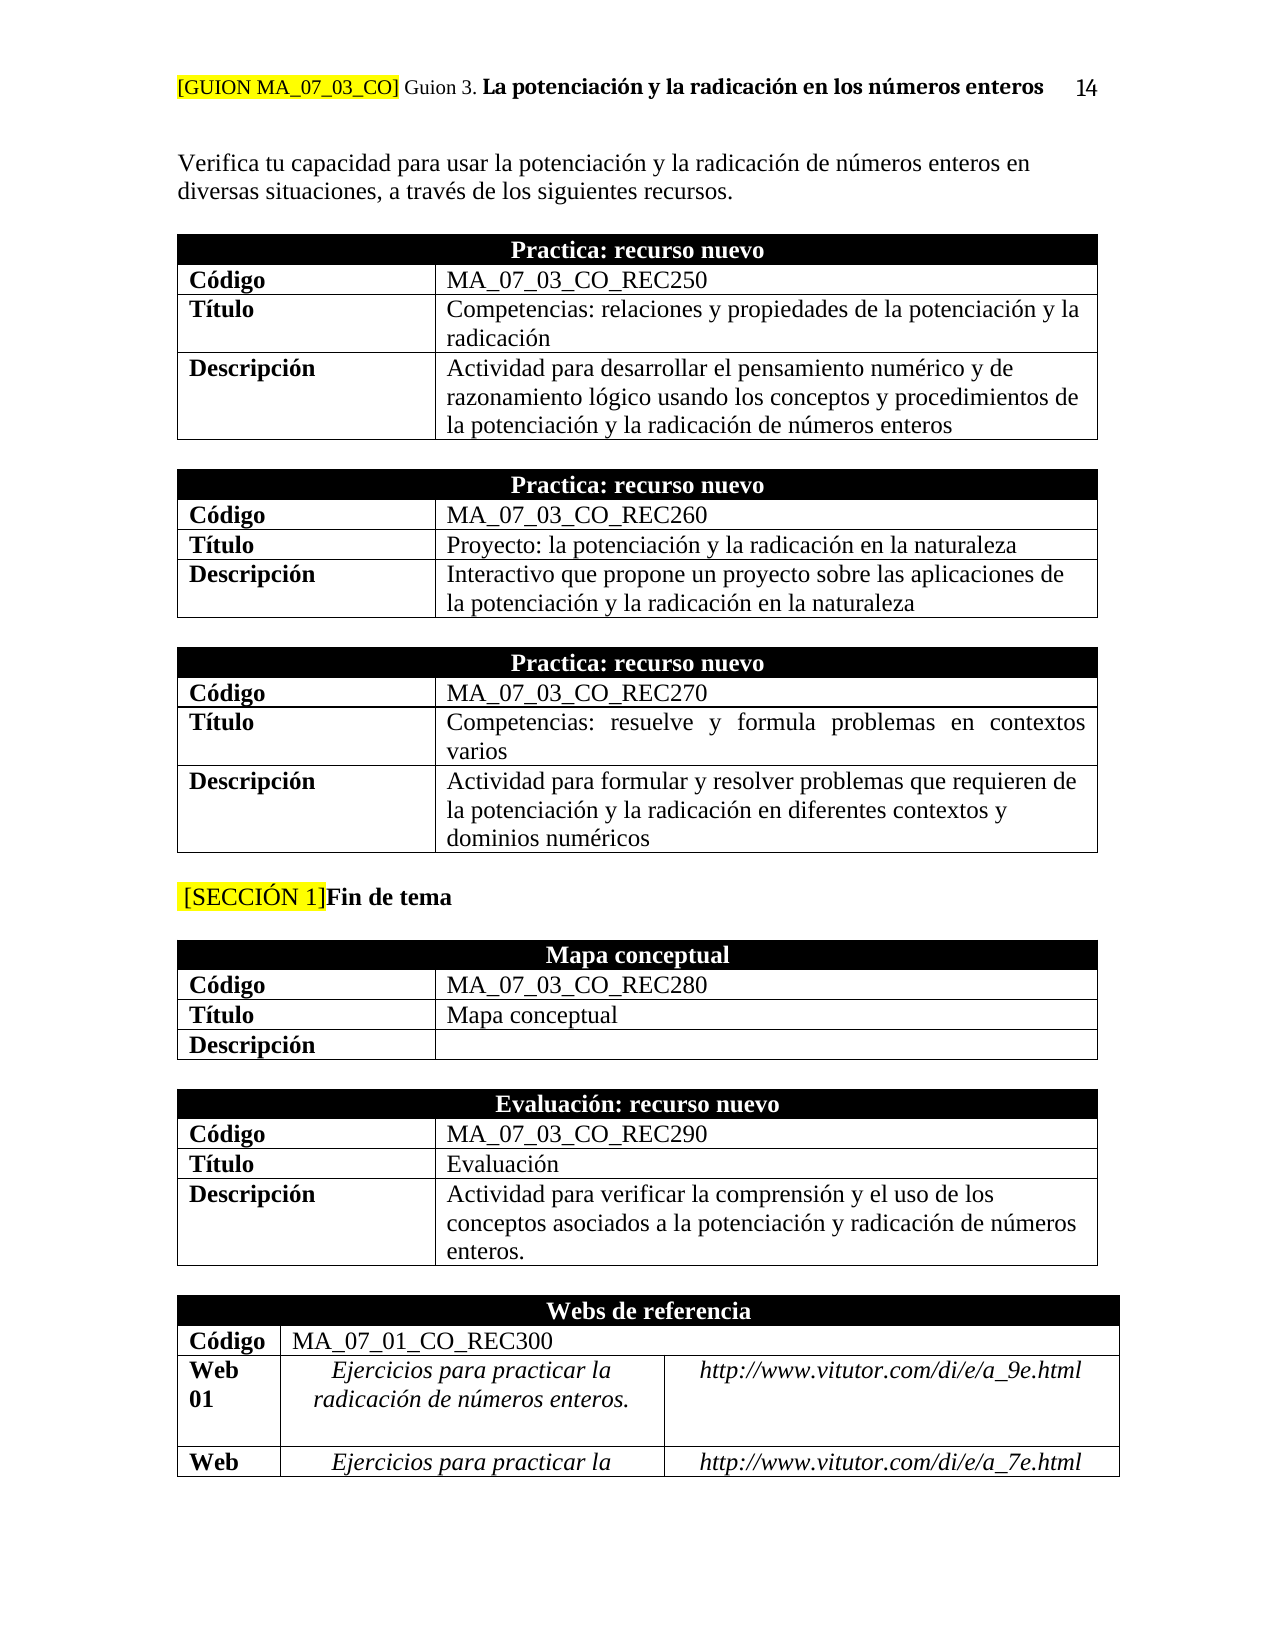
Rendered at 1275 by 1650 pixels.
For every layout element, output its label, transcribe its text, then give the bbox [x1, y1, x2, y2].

table_cell Descripción [178, 1030, 435, 1059]
table_cell Descripción [178, 560, 435, 617]
text [SECCIÓN 1]Fin de tema [326, 882, 1098, 911]
table_cell Web 01 [178, 1356, 280, 1446]
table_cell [665, 1447, 1119, 1476]
table_cell Descripción [178, 1179, 435, 1265]
table_header Mapa conceptual [178, 941, 1097, 969]
table_cell MA_07_03_CO_REC290 [436, 1119, 1097, 1148]
table_cell MA_07_03_CO_REC260 [436, 500, 1097, 529]
table_cell http://www.vitutor.com/di/e/a_9e.html [665, 1356, 1119, 1446]
table_cell Código [178, 1119, 435, 1148]
table_cell Código [178, 970, 435, 999]
table_header Practica: recurso nuevo [178, 235, 1097, 264]
table_cell Descripción [178, 766, 435, 852]
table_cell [281, 1447, 664, 1476]
table_cell Actividad para desarrollar el pensamiento numérico y de razonamiento lógico usando los conceptos y procedimientos de la potenciación y la radicación de números enteros [436, 353, 1097, 439]
table_cell Título [178, 708, 435, 765]
table_cell MA_07_03_CO_REC280 [436, 970, 1097, 999]
table_header Practica: recurso nuevo [178, 470, 1097, 499]
table_cell Interactivo que propone un proyecto sobre las aplicaciones de la potenciación y la radicación en la naturaleza [436, 560, 1097, 617]
text Verifica tu capacidad para usar la potenciación y la radicación de números enteros en diversas situaciones, a través de los siguientes recursos. [177, 148, 1098, 205]
table_cell Evaluación [436, 1149, 1097, 1178]
table_cell Ejercicios para practicar la radicación de números enteros. [281, 1356, 664, 1446]
table_cell Competencias: resuelve y formula problemas en contextos varios [436, 708, 1097, 765]
table_cell Título [178, 1000, 435, 1029]
table_cell Código [178, 500, 435, 529]
table_cell Descripción [178, 353, 435, 439]
table_cell MA_07_03_CO_REC250 [436, 265, 1097, 293]
table_cell Código [178, 265, 435, 293]
table_cell Título [178, 530, 435, 558]
table_cell Título [178, 295, 435, 352]
table_cell Proyecto: la potenciación y la radicación en la naturaleza [436, 530, 1097, 558]
table_cell MA_07_03_CO_REC270 [436, 678, 1097, 706]
table_header Practica: recurso nuevo [178, 648, 1097, 677]
table_cell Actividad para formular y resolver problemas que requieren de la potenciación y la radicación en diferentes contextos y dominios numéricos [436, 766, 1097, 852]
table_cell Código [178, 1326, 280, 1354]
table_cell Web 02 [178, 1447, 280, 1476]
table_cell Mapa conceptual [436, 1000, 1097, 1029]
table_cell Código [178, 678, 435, 706]
table_cell Actividad para verificar la comprensión y el uso de los conceptos asociados a la potenciación y radicación de números enteros. [436, 1179, 1097, 1265]
table_cell [436, 1030, 1097, 1059]
table_header Webs de referencia [178, 1296, 1119, 1325]
table_cell Título [178, 1149, 435, 1178]
table_header Evaluación: recurso nuevo [178, 1090, 1097, 1118]
table_cell MA_07_01_CO_REC300 [281, 1326, 1119, 1354]
table_cell Competencias: relaciones y propiedades de la potenciación y la radicación [436, 295, 1097, 352]
